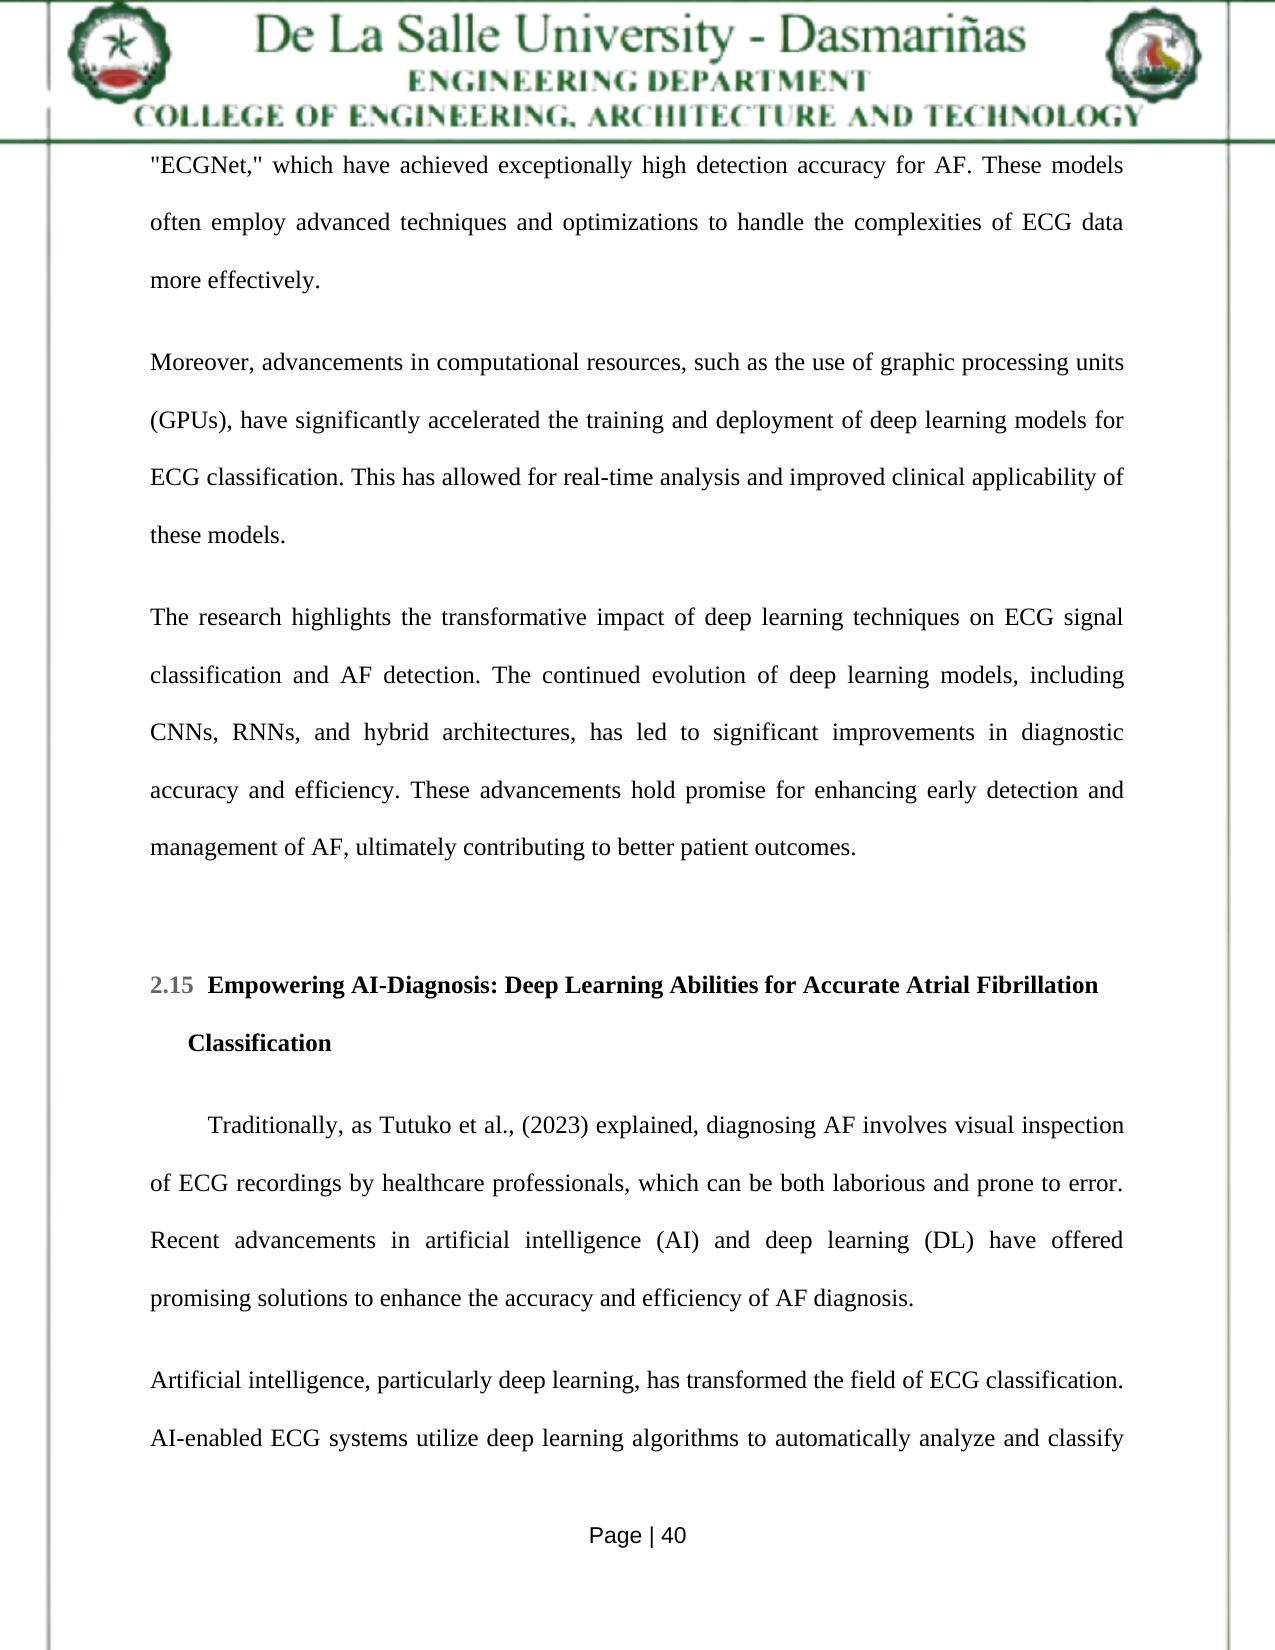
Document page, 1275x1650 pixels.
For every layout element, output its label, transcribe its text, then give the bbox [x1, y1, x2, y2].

picture [0, 0, 1275, 1650]
text Moreover, advancements in computational resources, such as the use of graphic processing units (GPUs), have significantly accelerated the training and deployment of deep learning models for ECG classification. This has allowed for real-time analysis and improved clinical applicability of these models. [150, 347, 1125, 549]
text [150, 150, 1125, 294]
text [150, 1365, 1125, 1452]
text Traditionally, as Tutuko et al., (2023) explained, diagnosing AF involves visual inspection of ECG recordings by healthcare professionals, which can be both laborious and prone to error. Recent advancements in artificial intelligence (AI) and deep learning (DL) have offered promising solutions to enhance the accuracy and efficiency of AF diagnosis. [150, 1110, 1125, 1312]
subtitle Empowering AI-Diagnosis: Deep Learning Abilities for Accurate Atrial Fibrillation Classification [150, 970, 1125, 1057]
text The research highlights the transformative impact of deep learning techniques on ECG signal classification and AF detection. The continued evolution of deep learning models, including CNNs, RNNs, and hybrid architectures, has led to significant improvements in diagnostic accuracy and efficiency. These advancements hold promise for enhancing early detection and management of AF, ultimately contributing to better patient outcomes. [150, 602, 1125, 861]
